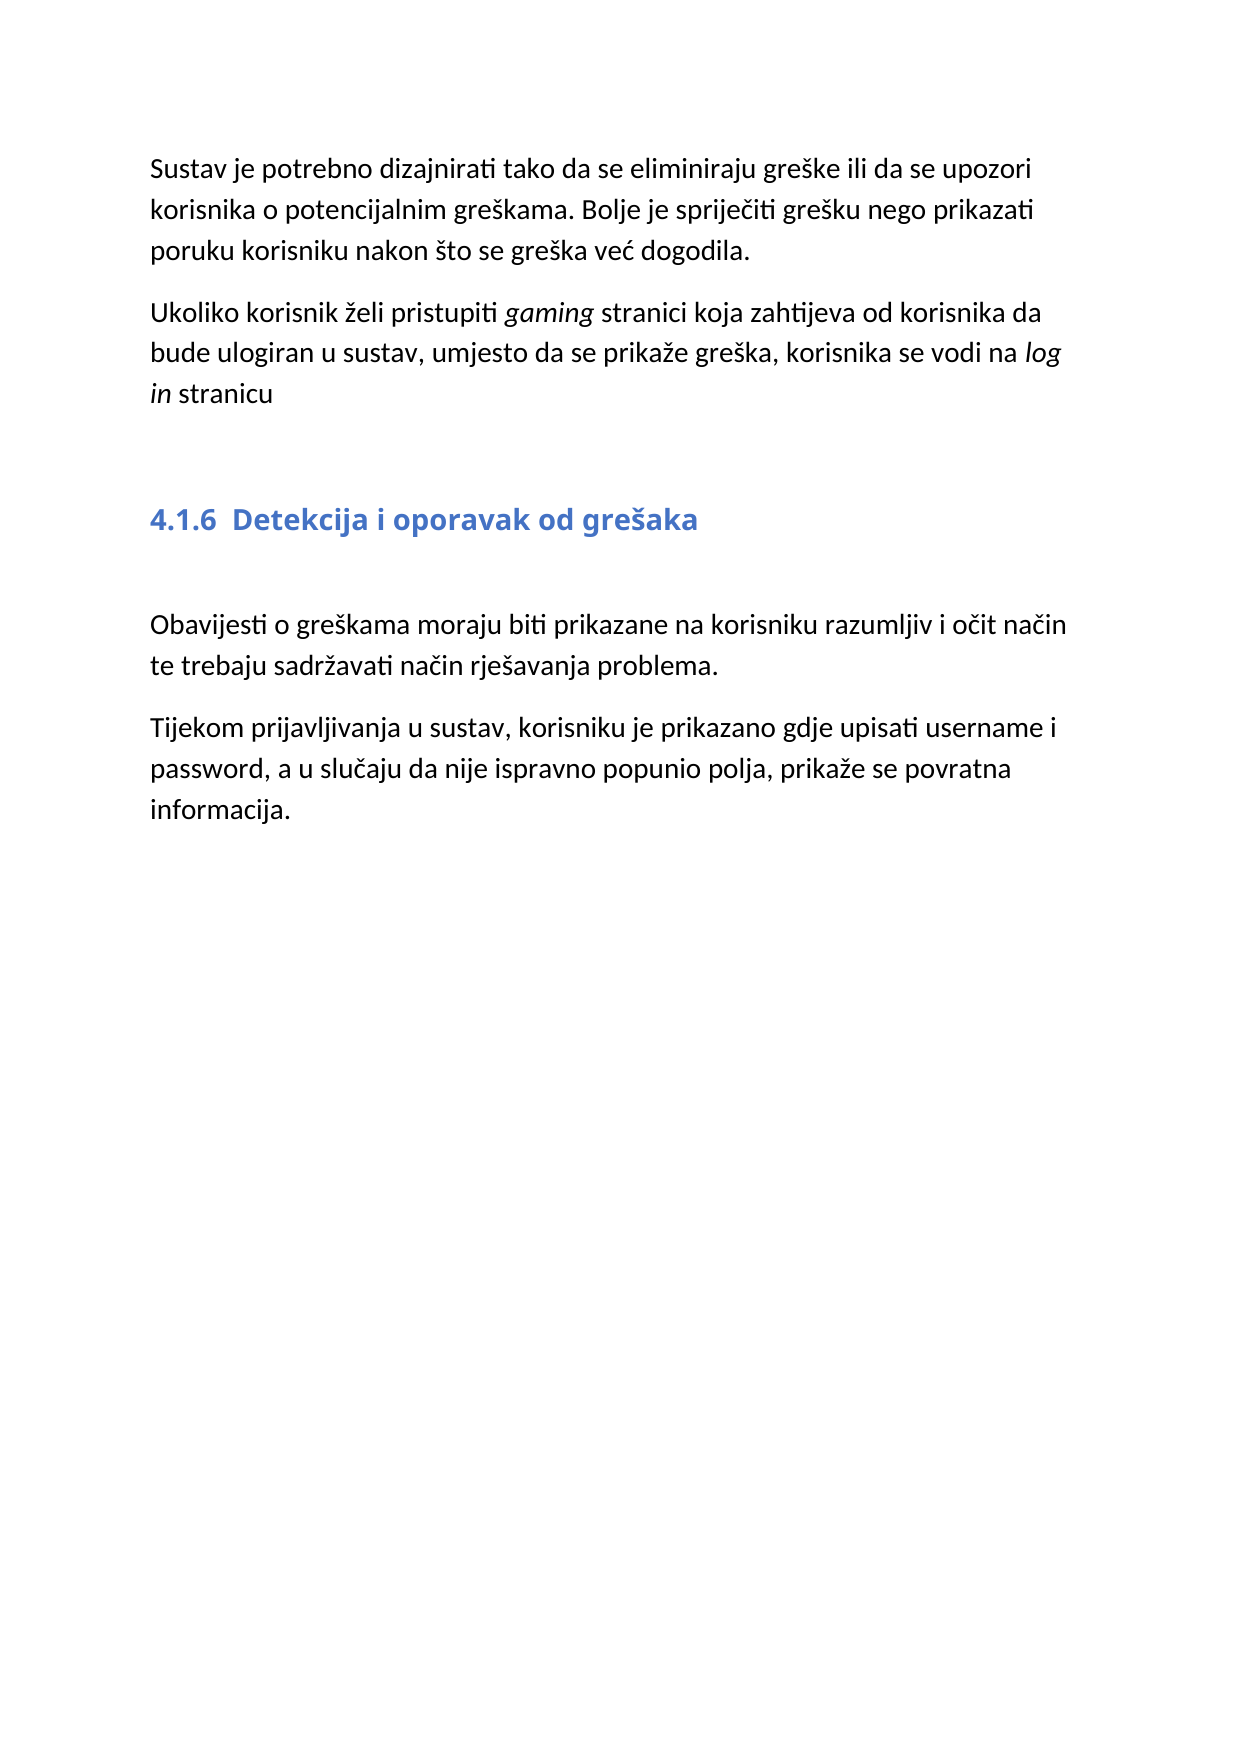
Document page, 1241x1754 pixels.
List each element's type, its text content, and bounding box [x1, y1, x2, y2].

text Sustav je potrebno dizajnirati tako da se eliminiraju greške ili da se upozori korisnika o potencijalnim greškama. Bolje je spriječiti grešku nego prikazati poruku korisniku nakon što se greška već dogodila. [150, 150, 1090, 267]
text Obavijesti o greškama moraju biti prikazane na korisniku razumljiv i očit način te trebaju sadržavati način rješavanja problema. [150, 606, 1090, 683]
text Tijekom prijavljivanja u sustav, korisniku je prikazano gdje upisati username i password, a u slučaju da nije ispravno popunio polja, prikaže se povratna informacija. [150, 709, 1090, 827]
text Ukoliko korisnik želi pristupiti gaming stranici koja zahtijeva od korisnika da bude ulogiran u sustav, umjesto da se prikaže greška, korisnika se vodi na log in stranicu [150, 294, 1090, 411]
subtitle 4.1.6 Detekcija i oporavak od grešaka [150, 499, 1090, 539]
